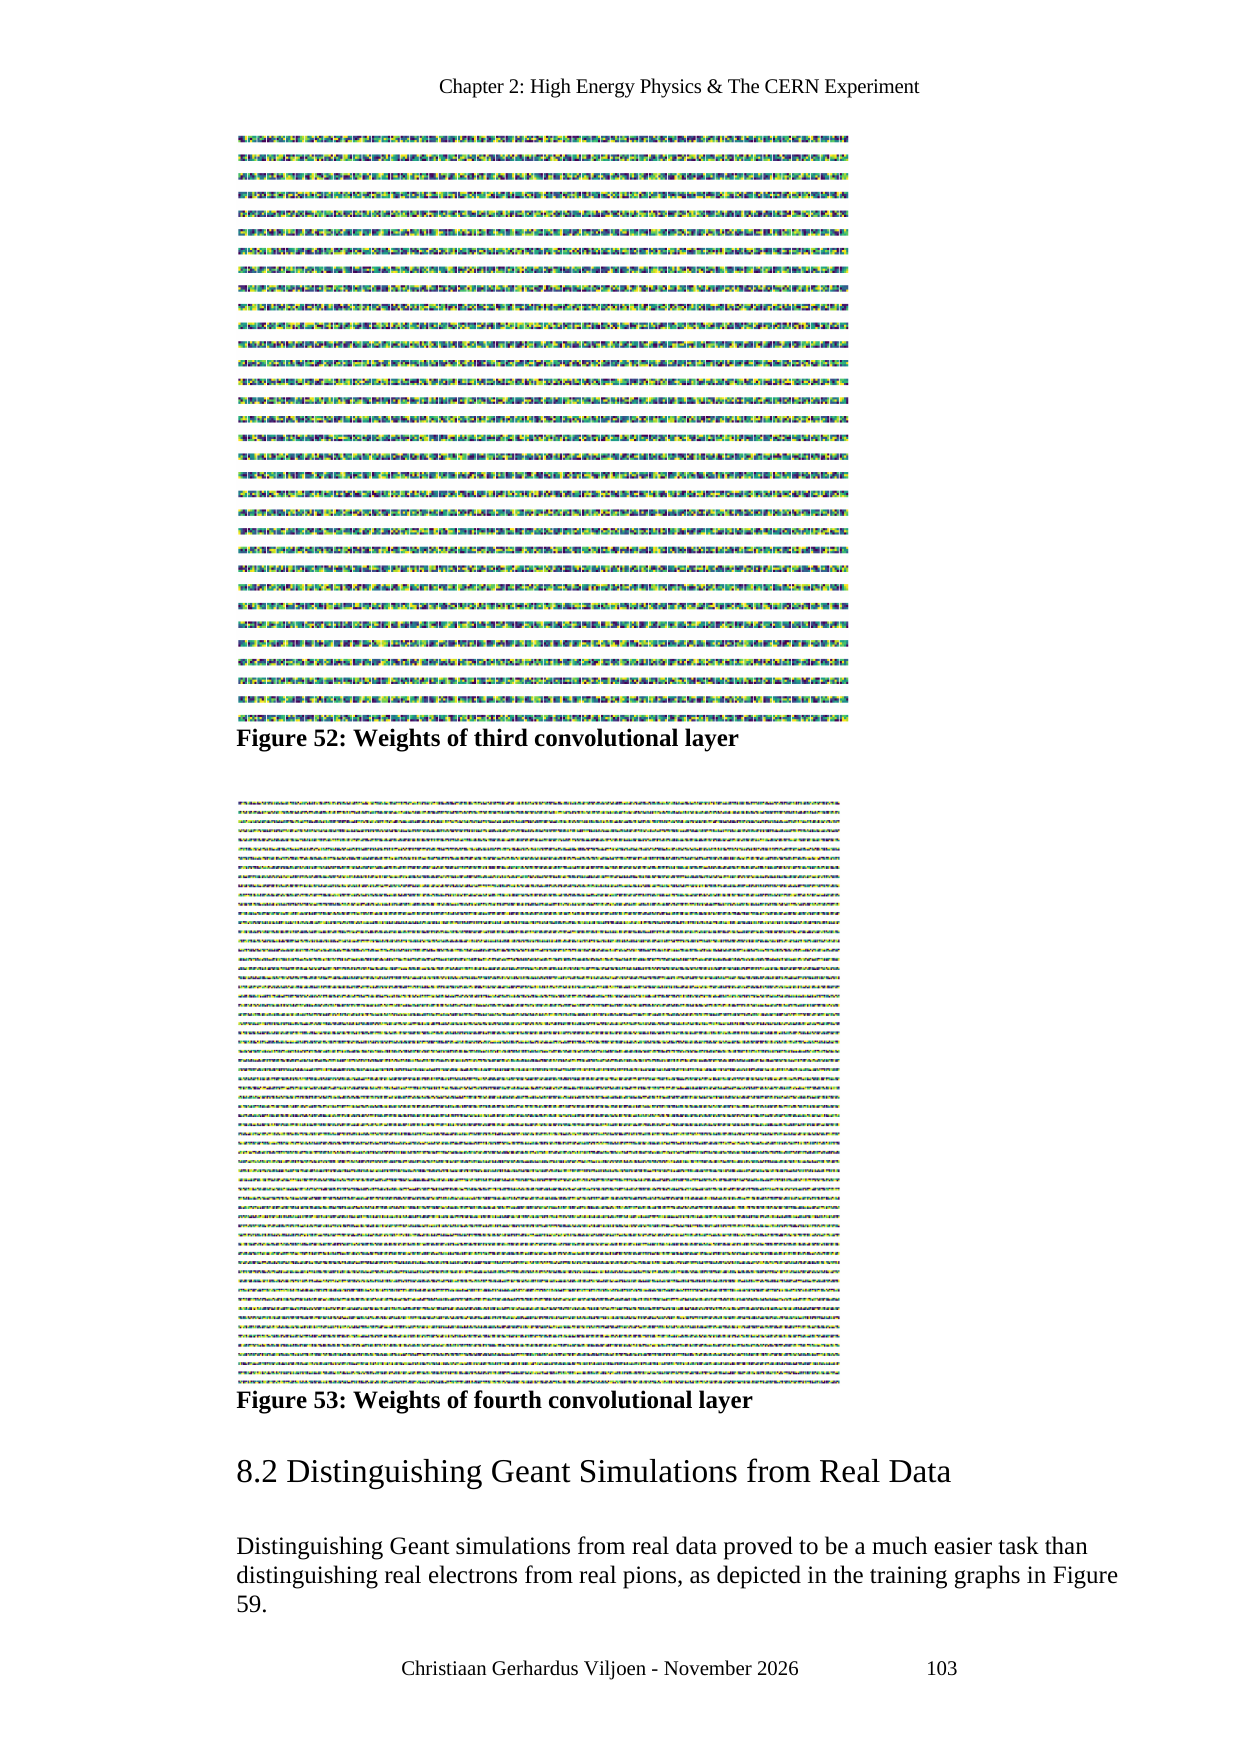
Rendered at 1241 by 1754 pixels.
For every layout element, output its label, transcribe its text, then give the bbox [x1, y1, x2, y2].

text Figure 53: Weights of fourth convolutional layer [236, 1385, 1122, 1414]
text Distinguishing Geant simulations from real data proved to be a much easier task than distinguishing real electrons from real pions, as depicted in the training graphs in Figure 59. [236, 1531, 1122, 1617]
picture [236, 801, 841, 1386]
text Figure 52: Weights of third convolutional layer [236, 723, 1122, 752]
picture [236, 135, 849, 724]
subtitle Distinguishing Geant Simulations from Real Data [236, 1452, 1122, 1490]
